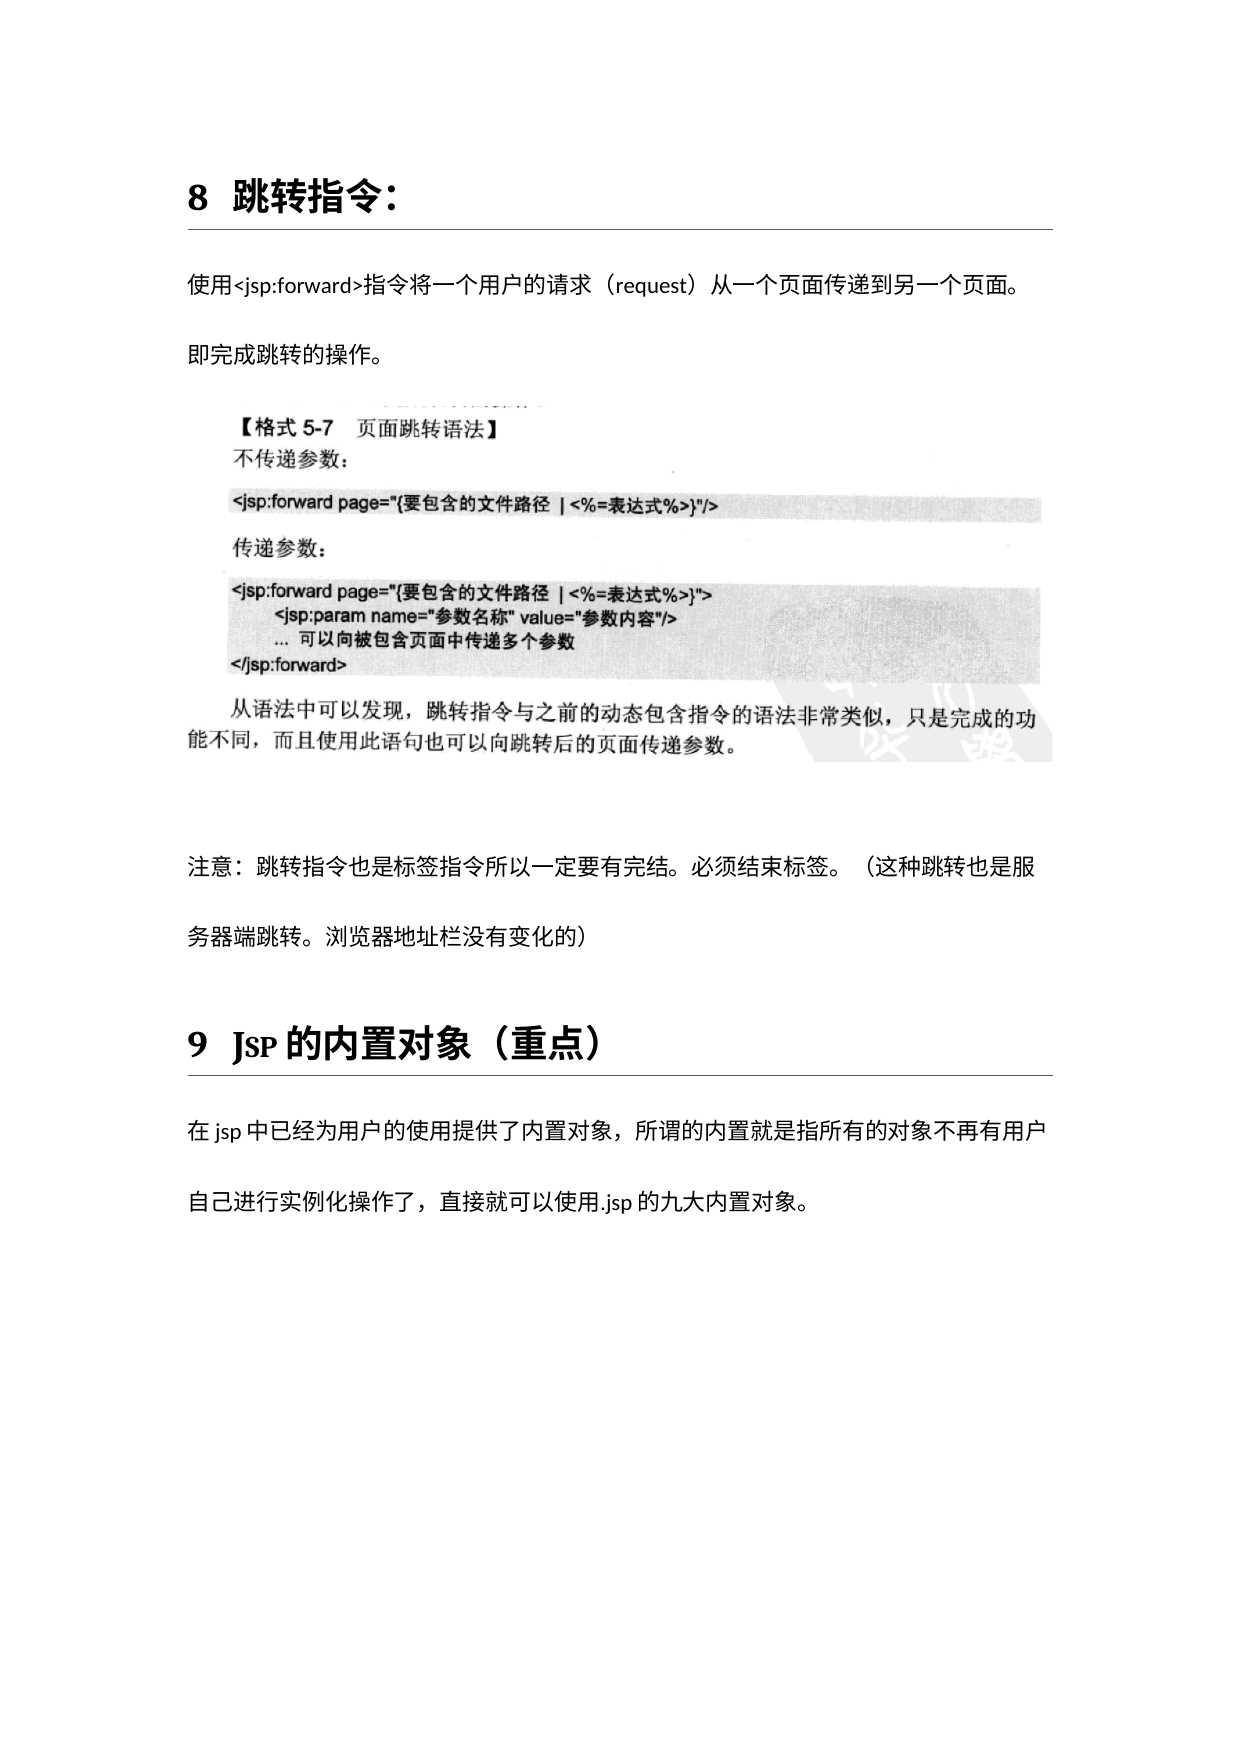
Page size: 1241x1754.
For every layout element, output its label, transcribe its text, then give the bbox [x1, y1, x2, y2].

text 注意：跳转指令也是标签指令所以一定要有完结。必须结束标签。（这种跳转也是服务器端跳转。浏览器地址栏没有变化的） [187, 833, 1053, 968]
subtitle 跳转指令： [187, 162, 1053, 230]
text 使用<jsp:forward>指令将一个用户的请求（request）从一个页面传递到另一个页面。即完成跳转的操作。 [187, 251, 1053, 386]
picture [187, 406, 1053, 762]
subtitle Jsp的内置对象（重点） [187, 1008, 1053, 1076]
text 在jsp中已经为用户的使用提供了内置对象，所谓的内置就是指所有的对象不再有用户自己进行实例化操作了，直接就可以使用.jsp的九大内置对象。 [187, 1097, 1053, 1232]
